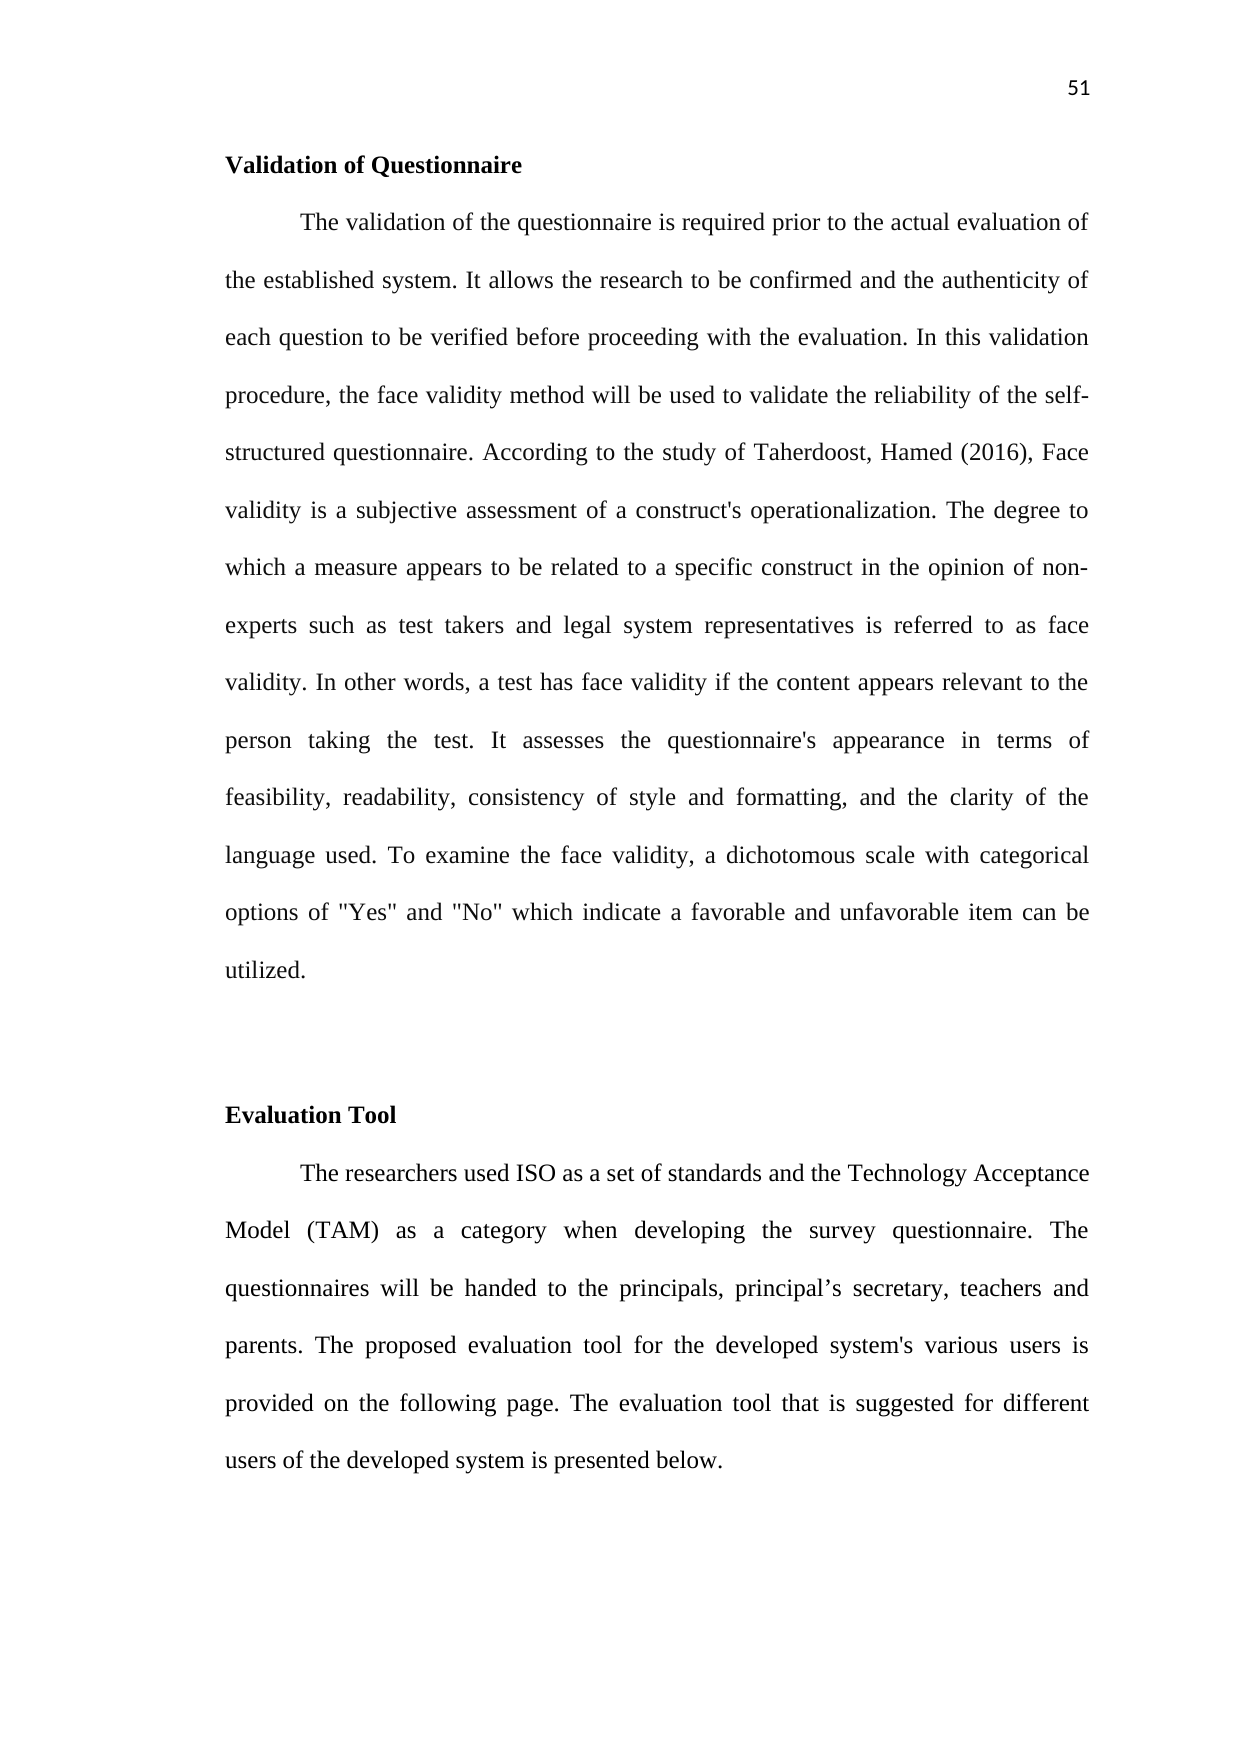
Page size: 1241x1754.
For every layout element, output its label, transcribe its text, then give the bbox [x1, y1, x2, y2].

text The researchers used ISO as a set of standards and the Technology Acceptance Model (TAM) as a category when developing the survey questionnaire. The questionnaires will be handed to the principals, principal’s secretary, teachers and parents. The proposed evaluation tool for the developed system's various users is provided on the following page. The evaluation tool that is suggested for different users of the developed system is presented below. [225, 1158, 1090, 1474]
subtitle Evaluation Tool [225, 1100, 1090, 1129]
subtitle Validation of Questionnaire [225, 150, 1090, 179]
text The validation of the questionnaire is required prior to the actual evaluation of the established system. It allows the research to be confirmed and the authenticity of each question to be verified before proceeding with the evaluation. In this validation procedure, the face validity method will be used to validate the reliability of the self-structured questionnaire. According to the study of Taherdoost, Hamed (2016), Face validity is a subjective assessment of a construct's operationalization. The degree to which a measure appears to be related to a specific construct in the opinion of non-experts such as test takers and legal system representatives is referred to as face validity. In other words, a test has face validity if the content appears relevant to the person taking the test. It assesses the questionnaire's appearance in terms of feasibility, readability, consistency of style and formatting, and the clarity of the language used. To examine the face validity, a dichotomous scale with categorical options of "Yes" and "No" which indicate a favorable and unfavorable item can be utilized. [225, 207, 1090, 984]
